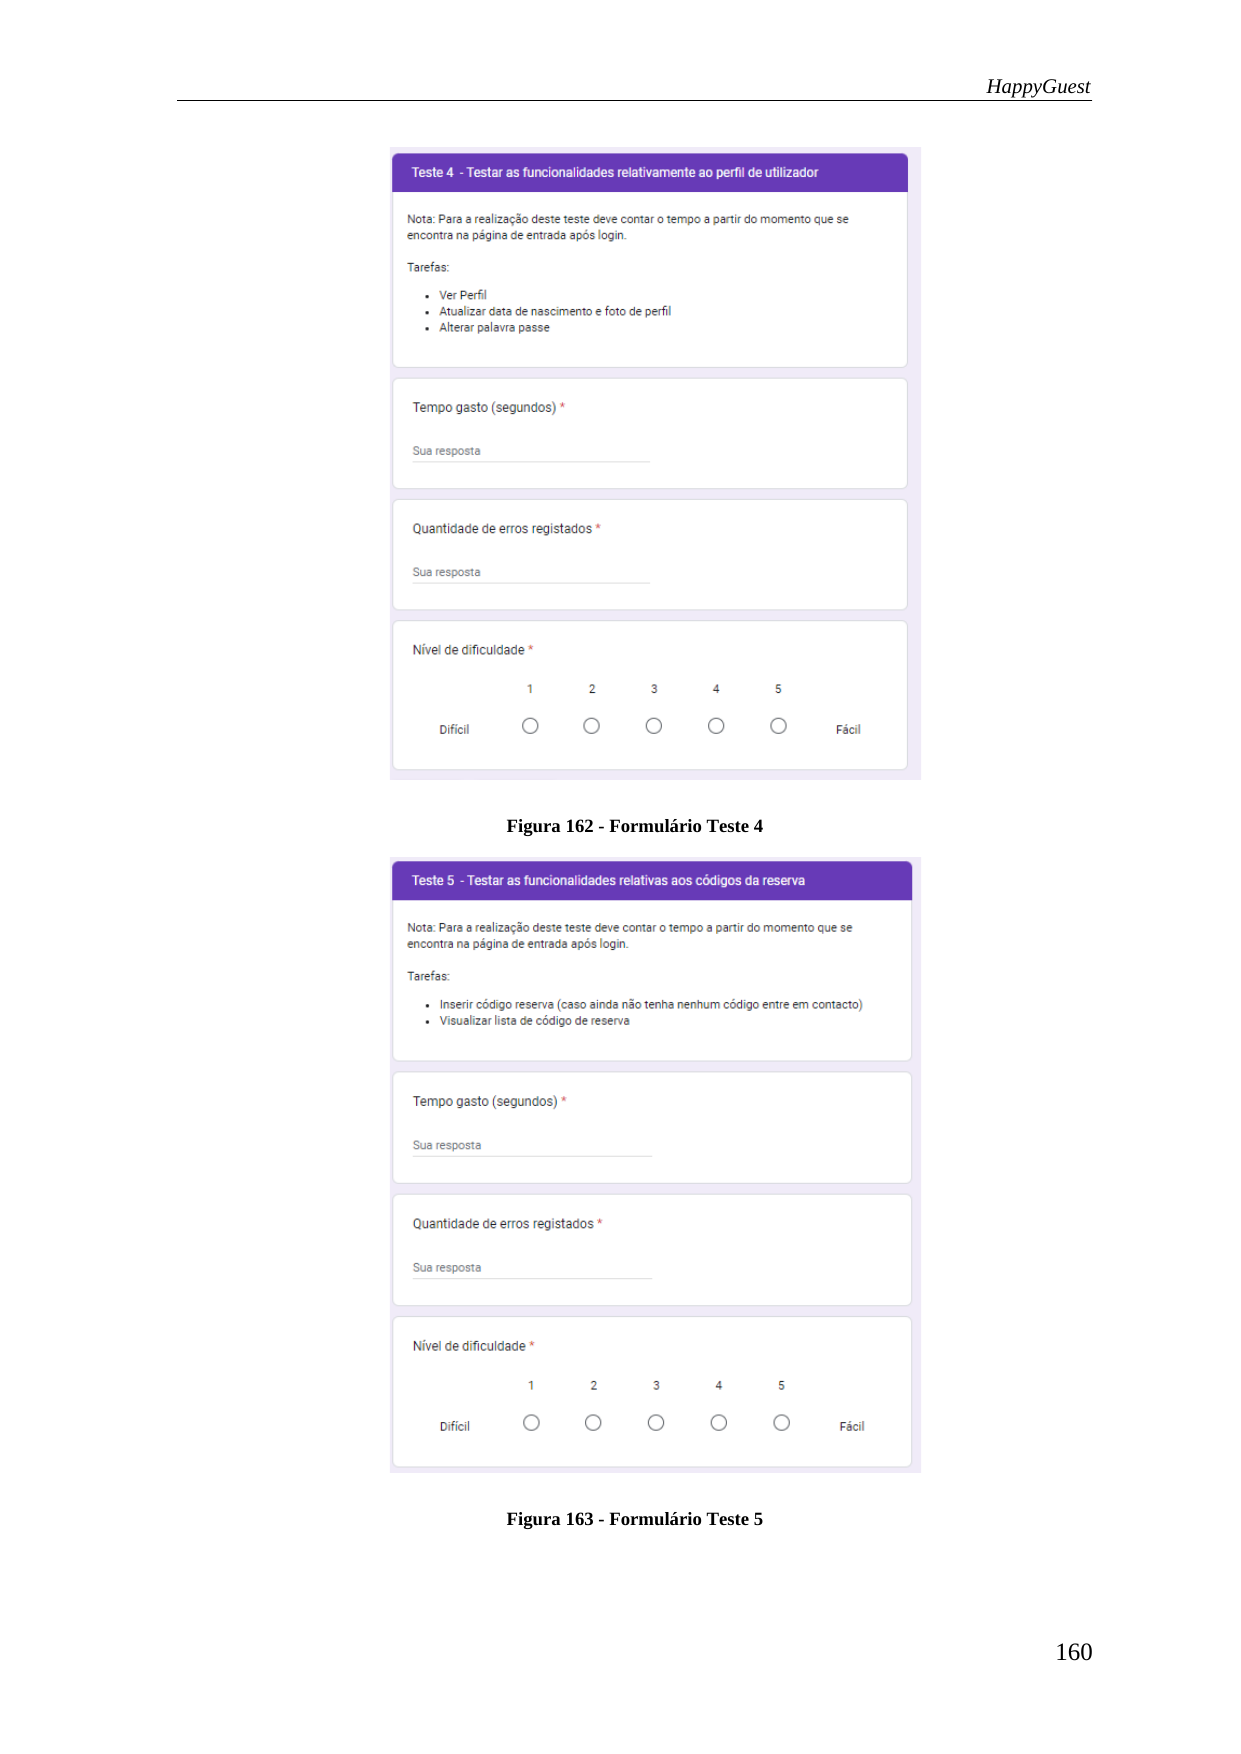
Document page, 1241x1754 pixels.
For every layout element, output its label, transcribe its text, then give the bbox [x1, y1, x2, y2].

picture [389, 147, 922, 780]
picture [389, 857, 922, 1473]
